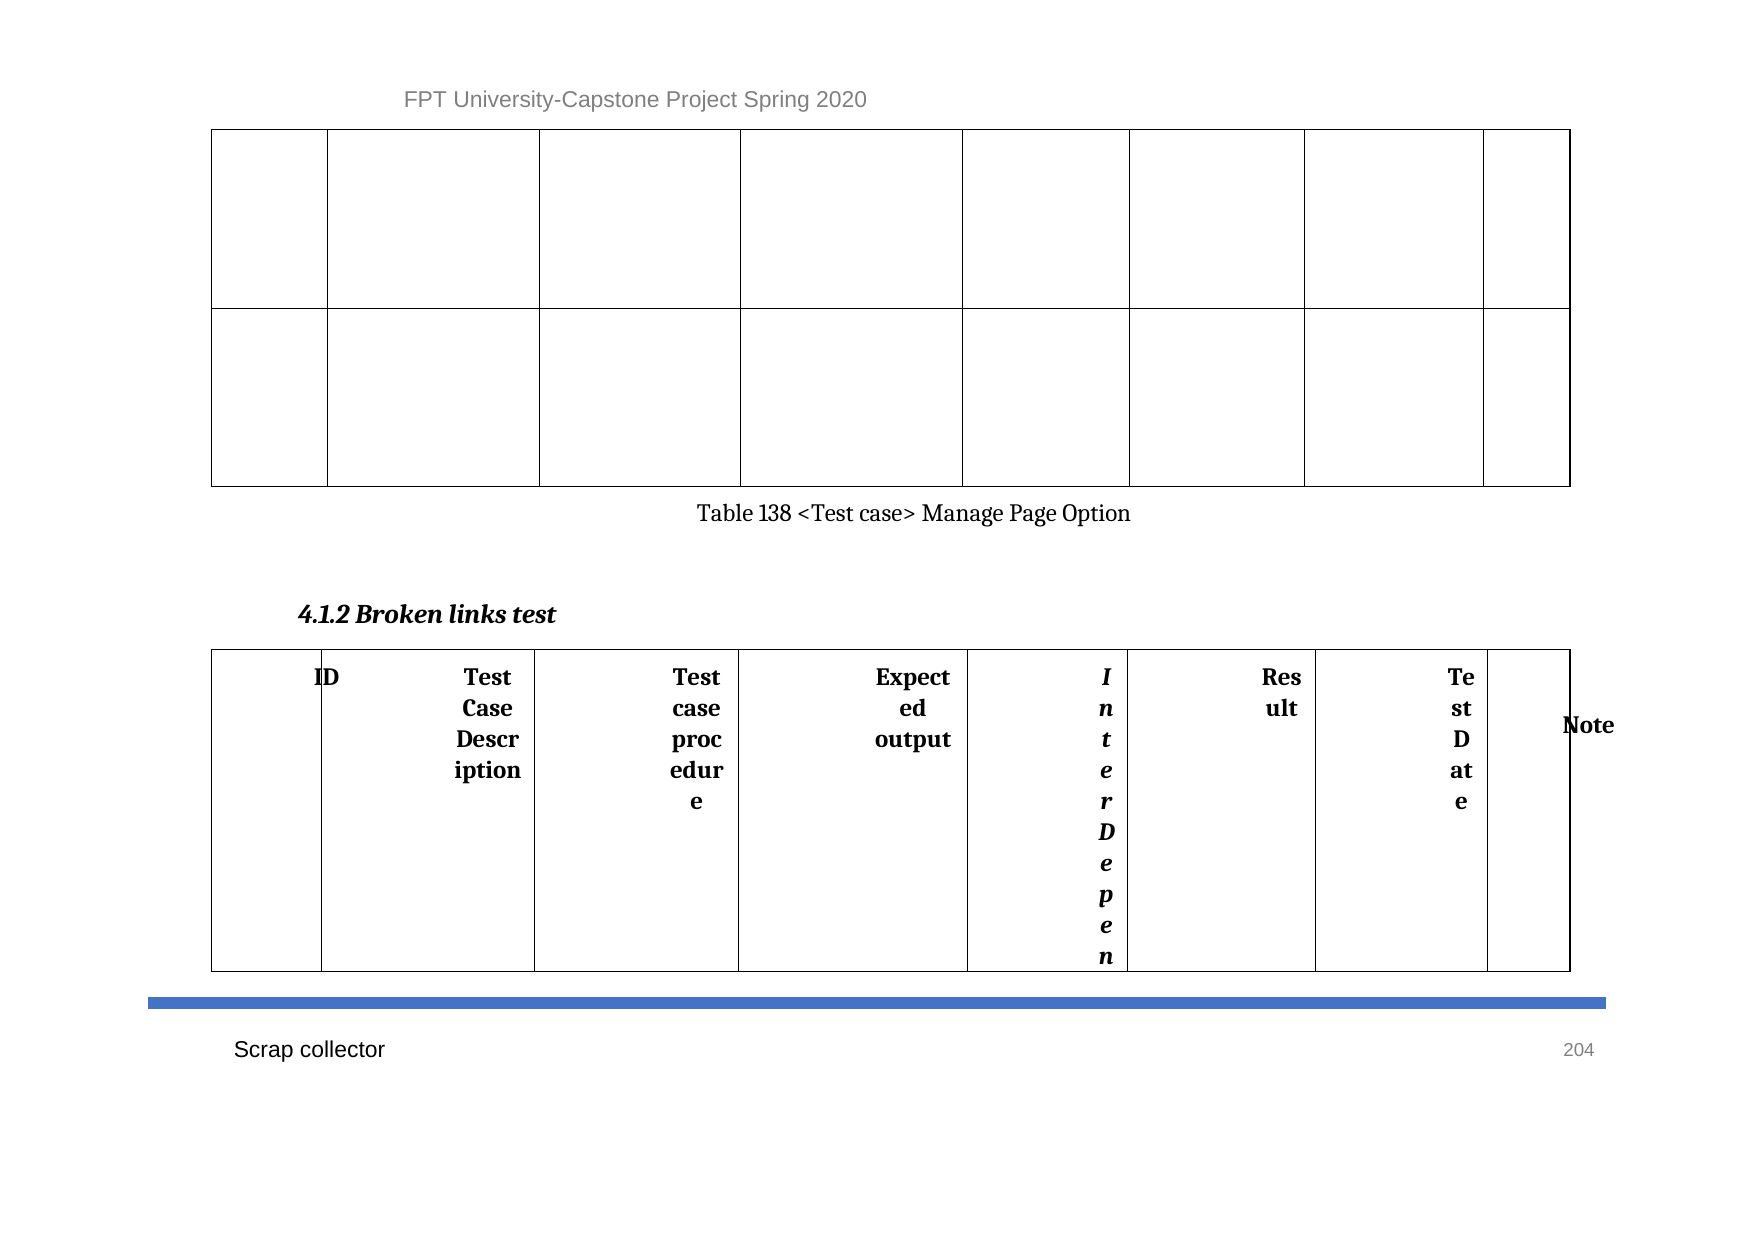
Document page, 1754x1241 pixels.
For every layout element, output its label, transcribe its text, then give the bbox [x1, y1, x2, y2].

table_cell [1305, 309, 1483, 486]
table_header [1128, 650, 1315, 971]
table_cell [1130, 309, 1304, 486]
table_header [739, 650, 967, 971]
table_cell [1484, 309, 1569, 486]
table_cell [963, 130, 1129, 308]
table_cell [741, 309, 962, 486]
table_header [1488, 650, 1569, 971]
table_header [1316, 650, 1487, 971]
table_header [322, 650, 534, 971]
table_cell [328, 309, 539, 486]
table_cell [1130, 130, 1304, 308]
text 4.1.2 Broken links test [185, 599, 1606, 630]
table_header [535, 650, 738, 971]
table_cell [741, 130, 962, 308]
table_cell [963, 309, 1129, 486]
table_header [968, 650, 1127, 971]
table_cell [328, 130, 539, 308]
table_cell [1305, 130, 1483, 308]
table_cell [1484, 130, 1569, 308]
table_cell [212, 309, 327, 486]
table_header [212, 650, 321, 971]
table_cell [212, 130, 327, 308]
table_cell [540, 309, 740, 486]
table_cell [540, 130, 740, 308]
